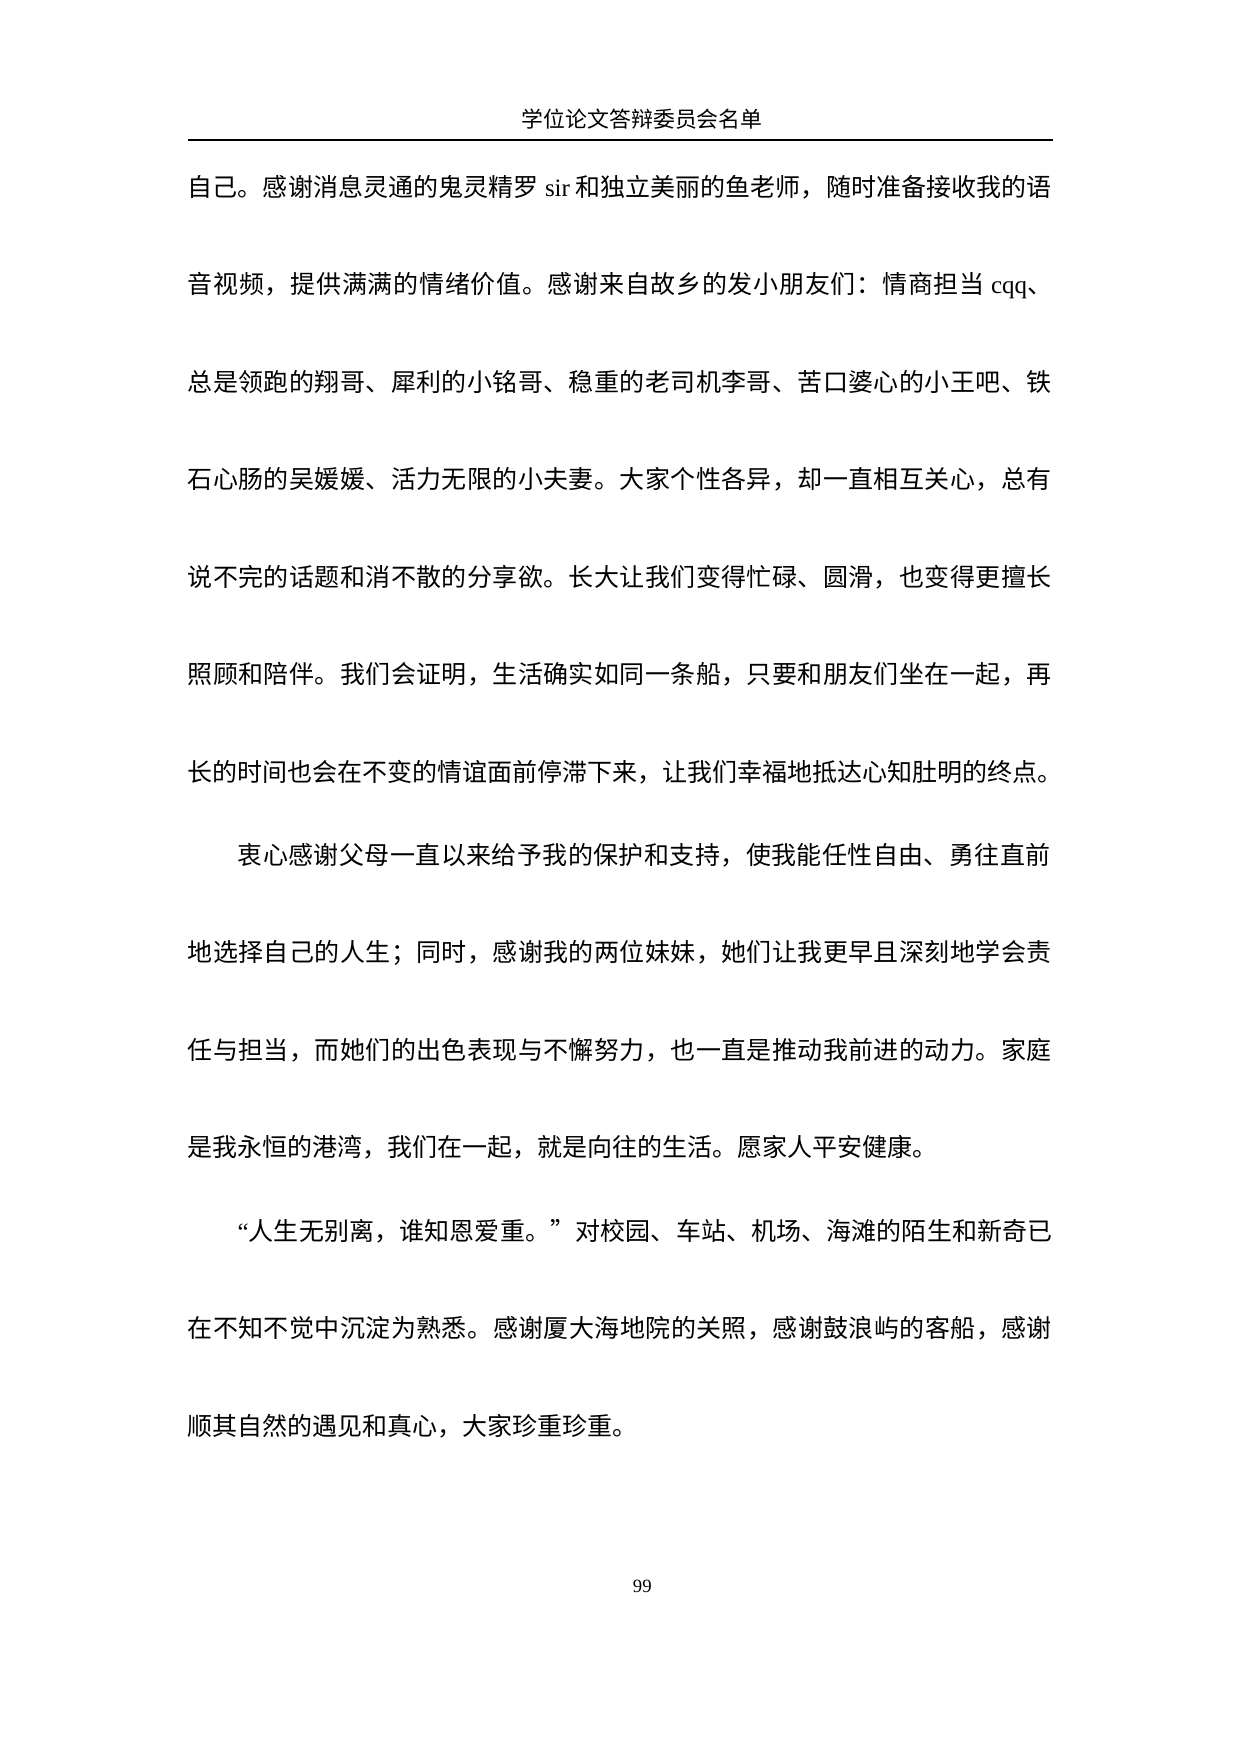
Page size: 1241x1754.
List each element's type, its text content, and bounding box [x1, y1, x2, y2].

text 衷心感谢父母一直以来给予我的保护和支持，使我能任性自由、勇往直前地选择自己的人生；同时，感谢我的两位妹妹，她们让我更早且深刻地学会责任与担当，而她们的出色表现与不懈努力，也一直是推动我前进的动力。家庭是我永恒的港湾，我们在一起，就是向往的生活。愿家人平安健康。 [187, 821, 1053, 1178]
text “人生无别离，谁知恩爱重。”对校园、车站、机场、海滩的陌生和新奇已在不知不觉中沉淀为熟悉。感谢厦大海地院的关照，感谢鼓浪屿的客船，感谢顺其自然的遇见和真心，大家珍重珍重。 [187, 1197, 1053, 1457]
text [187, 153, 1053, 803]
